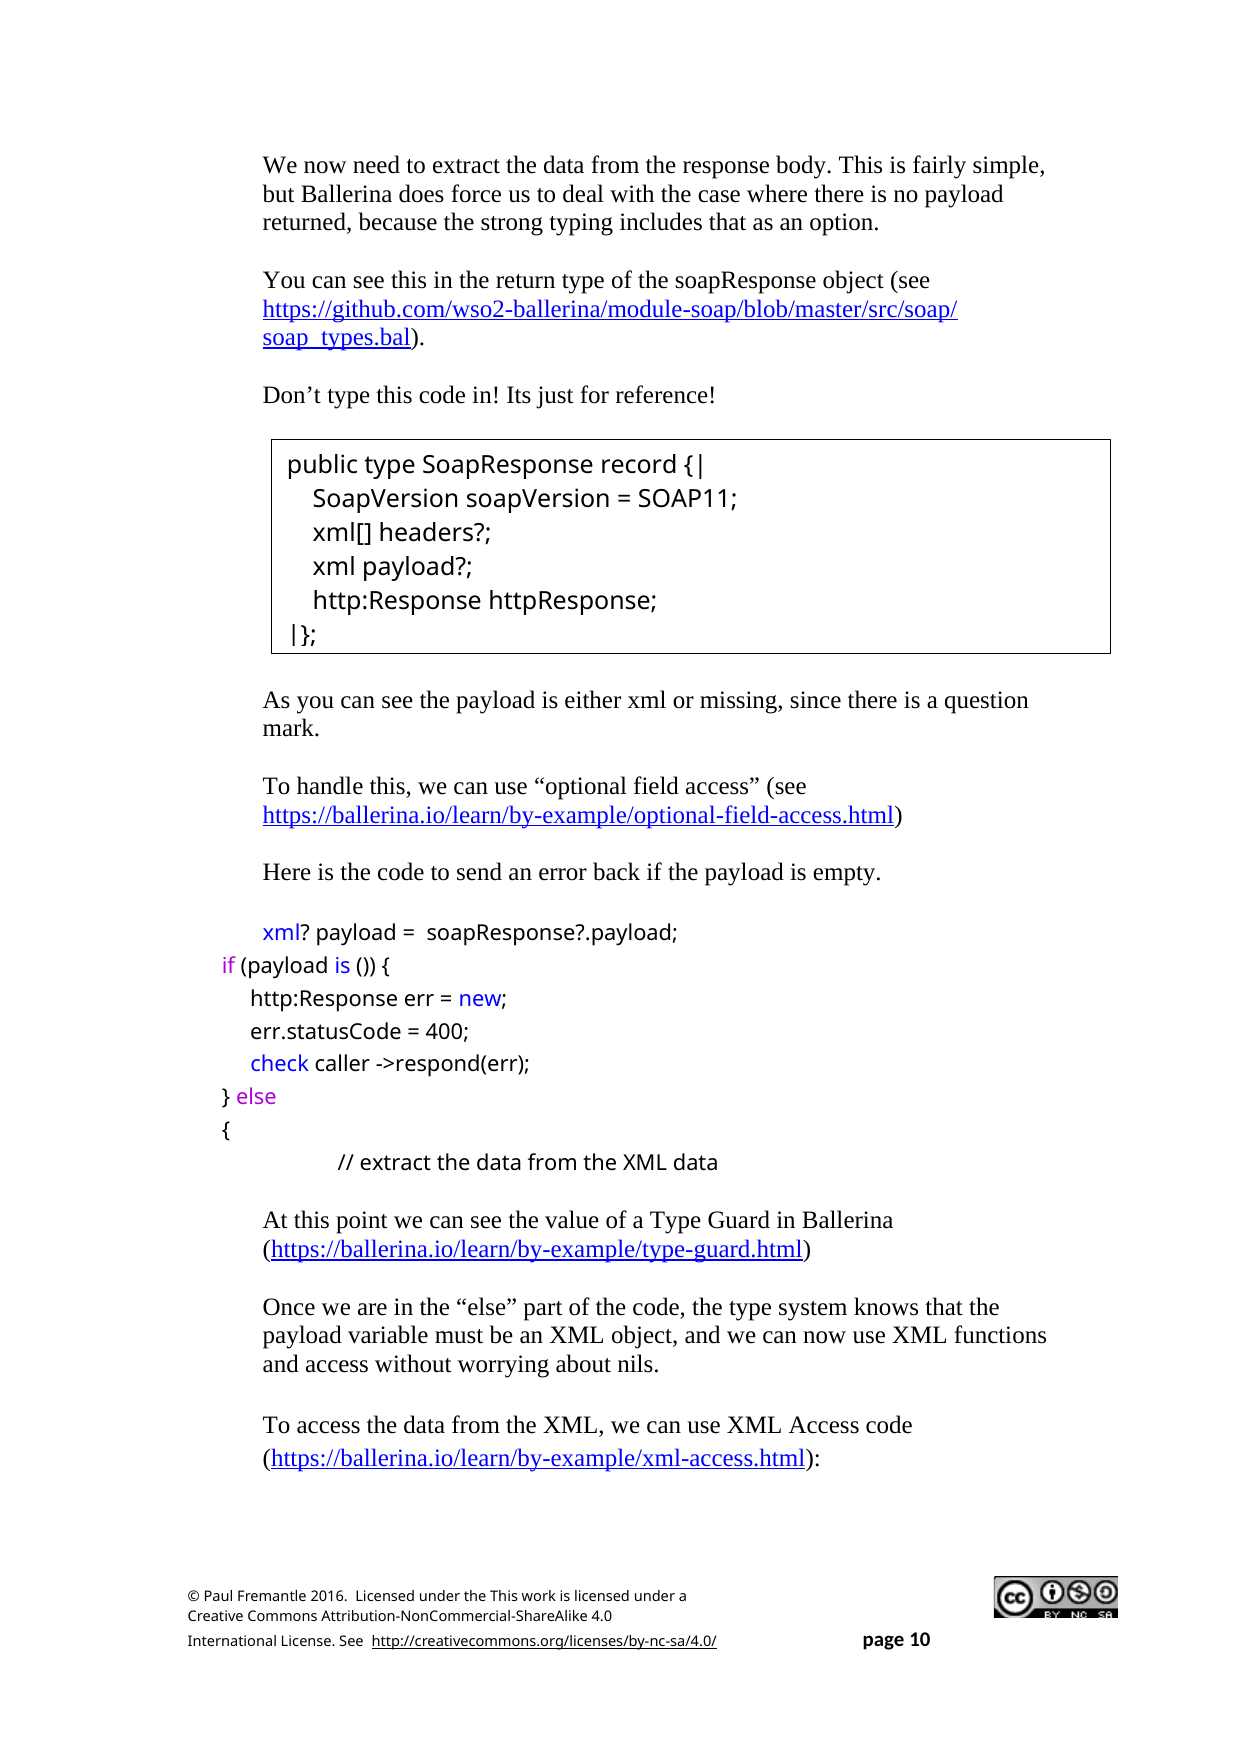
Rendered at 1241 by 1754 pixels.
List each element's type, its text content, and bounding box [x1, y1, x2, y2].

text To handle this, we can use “optional field access” (see https://ballerina.io/learn/by-example/optional-field-access.html) [262, 771, 1053, 828]
text // extract the data from the XML data [187, 1144, 1053, 1177]
text At this point we can see the value of a Type Guard in Ballerina (https://ballerina.io/learn/by-example/type-guard.html) Once we are in the “else” part of the code, the type system knows that the payload variable must be an XML object, and we can now use XML functions and access without worrying about nils. [262, 1205, 1053, 1378]
picture [993, 1576, 1118, 1618]
text http:Response err = new; [187, 980, 1053, 1013]
text Here is the code to send an error back if the payload is empty. [262, 857, 1053, 886]
text if (payload is ()) { [187, 947, 1053, 980]
text { [187, 1111, 1053, 1144]
text } else [187, 1078, 1053, 1111]
text check caller ->respond(err); [187, 1045, 1053, 1078]
text xml? payload = soapResponse?.payload; [187, 914, 1053, 947]
text We now need to extract the data from the response body. This is fairly simple, but Ballerina does force us to deal with the case where there is no payload returned, because the strong typing includes that as an option. You can see this in the return type of the soapResponse object (see https://github.com/wso2-ballerina/module-soap/blob/master/src/soap/soap_types.bal). Don’t type this code in! Its just for reference! As you can see the payload is either xml or missing, since there is a question mark. [262, 150, 1053, 742]
text err.statusCode = 400; [187, 1013, 1053, 1045]
